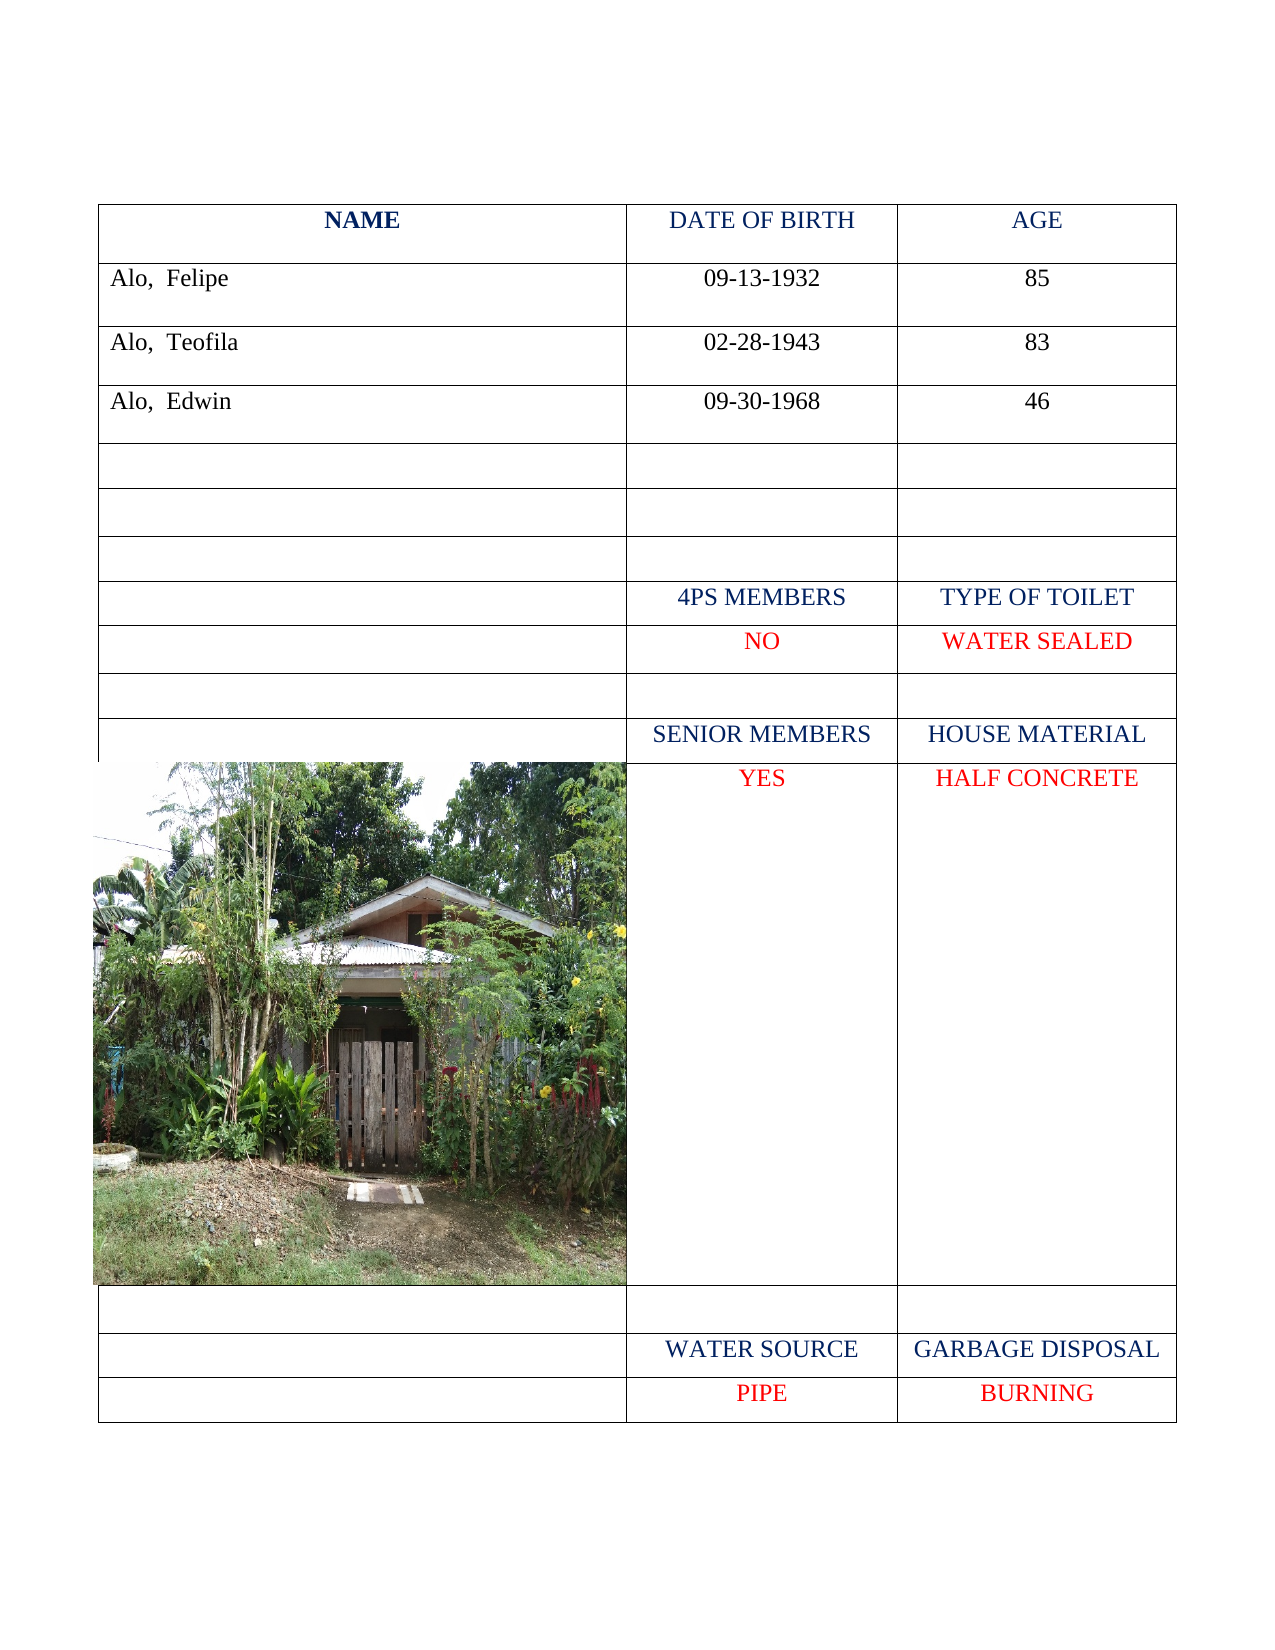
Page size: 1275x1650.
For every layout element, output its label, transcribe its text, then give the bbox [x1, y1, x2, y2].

table_cell [627, 674, 897, 718]
table_cell [99, 719, 626, 762]
table_cell 09-30-1968 [627, 386, 897, 443]
table_cell HOUSE MATERIAL [898, 719, 1176, 762]
table_cell HALF CONCRETE [898, 764, 1176, 1285]
table_cell 09-13-1932 [627, 264, 897, 326]
table_cell [99, 1286, 626, 1333]
table_cell Alo, Felipe [99, 264, 626, 326]
table_cell [99, 626, 626, 673]
table_cell [99, 537, 626, 581]
table_cell [99, 444, 626, 488]
table_cell [99, 1334, 626, 1377]
table_cell [627, 537, 897, 581]
table_cell [99, 582, 626, 625]
table_cell PIPE [627, 1378, 897, 1422]
table_cell TYPE OF TOILET [898, 582, 1176, 625]
table_header NAME [99, 205, 626, 262]
table_cell BURNING [898, 1378, 1176, 1422]
table_cell GARBAGE DISPOSAL [898, 1334, 1176, 1377]
table_cell [898, 1286, 1176, 1333]
table_cell 02-28-1943 [627, 327, 897, 385]
table_header DATE OF BIRTH [627, 205, 897, 262]
table_cell YES [627, 764, 897, 1285]
table_cell [898, 537, 1176, 581]
table_cell 4PS MEMBERS [627, 582, 897, 625]
table_cell SENIOR MEMBERS [627, 719, 897, 762]
table_header AGE [898, 205, 1176, 262]
table_cell [898, 444, 1176, 488]
table_cell [99, 674, 626, 718]
table_cell Alo, Teofila [99, 327, 626, 385]
table_cell [898, 674, 1176, 718]
table_cell [99, 489, 626, 536]
table_cell 85 [898, 264, 1176, 326]
table_cell 46 [898, 386, 1176, 443]
table_cell NO [627, 626, 897, 673]
table_cell [99, 1378, 626, 1422]
table_cell Alo, Edwin [99, 386, 626, 443]
table_cell 83 [898, 327, 1176, 385]
table_cell [898, 489, 1176, 536]
picture [93, 762, 627, 1285]
table_cell [627, 444, 897, 488]
table_cell [627, 1286, 897, 1333]
table_cell WATER SEALED [898, 626, 1176, 673]
table_cell [627, 489, 897, 536]
table_cell WATER SOURCE [627, 1334, 897, 1377]
